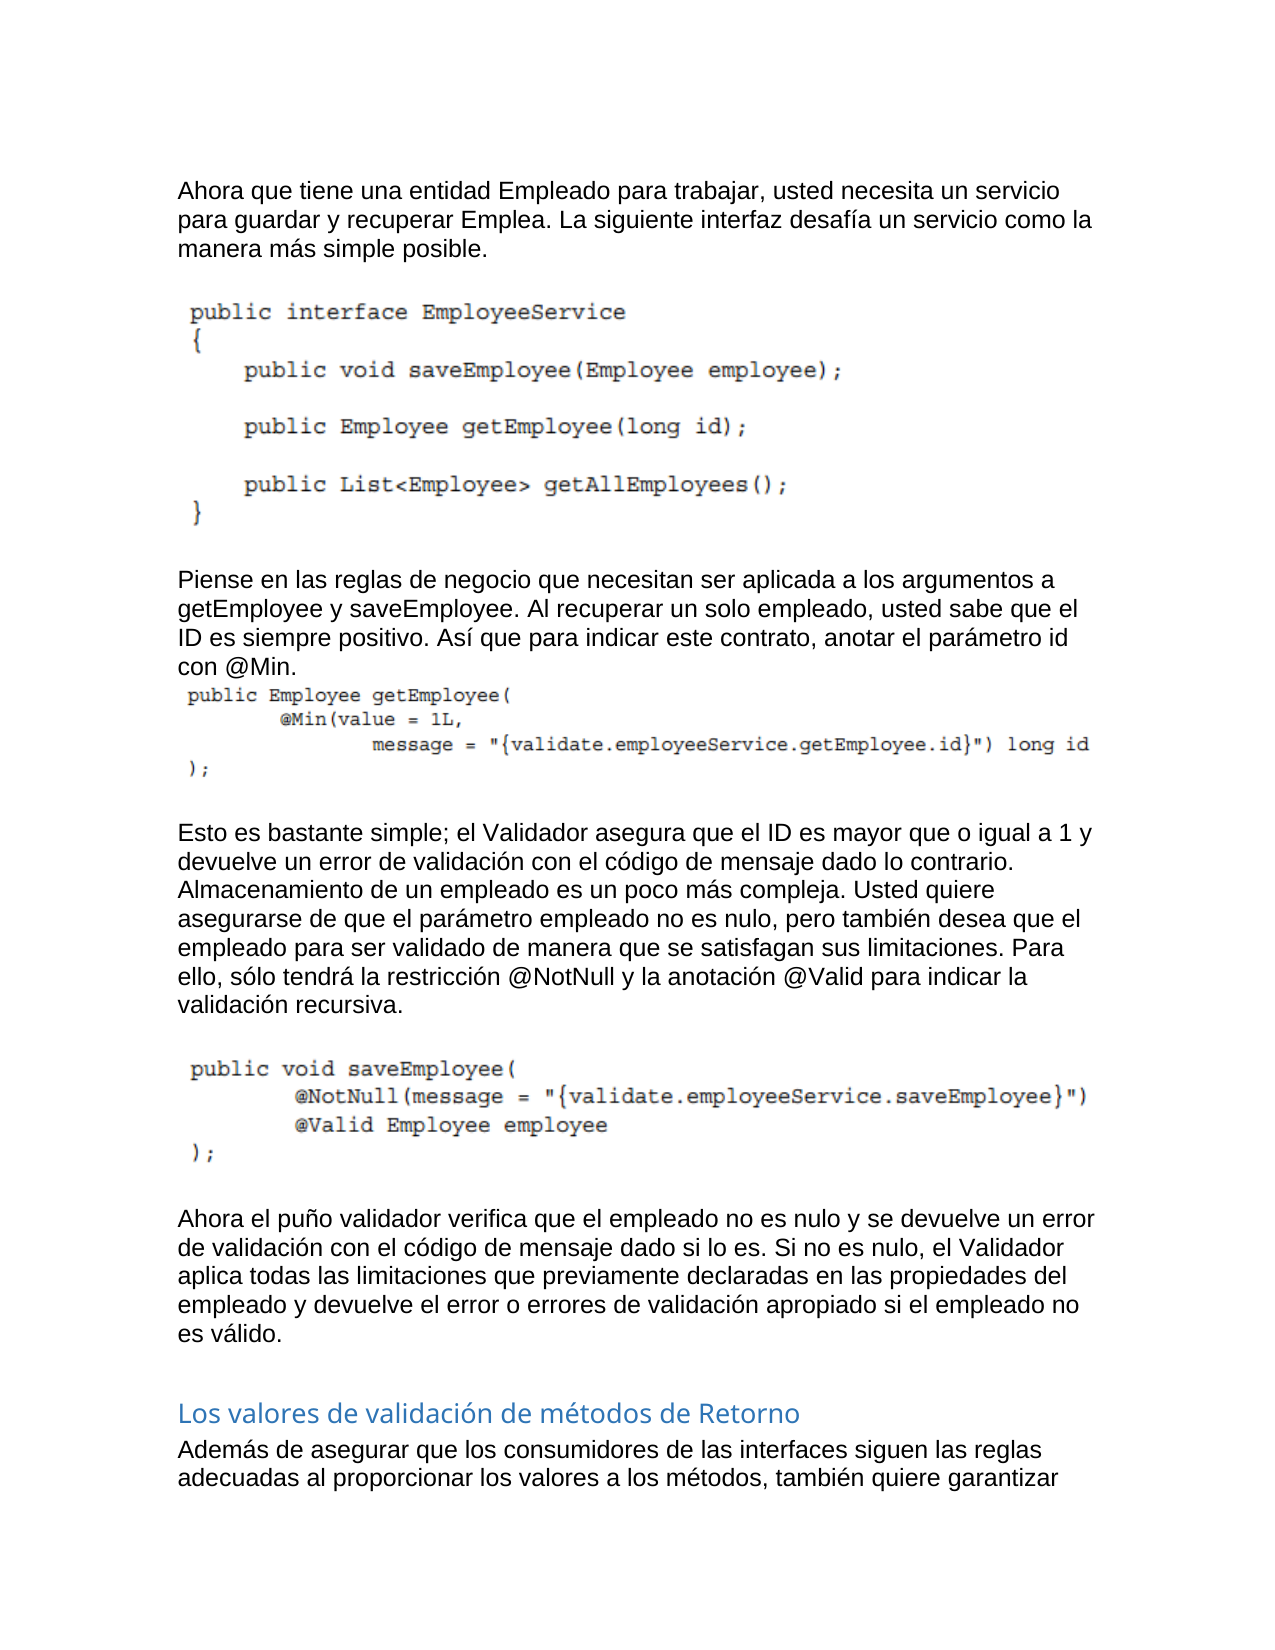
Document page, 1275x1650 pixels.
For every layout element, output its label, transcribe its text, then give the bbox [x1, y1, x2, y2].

picture [177, 680, 1098, 789]
text Piense en las reglas de negocio que necesitan ser aplicada a los argumentos a getEmployee y saveEmployee. Al recuperar un solo empleado, usted sabe que el ID es siempre positivo. Así que para indicar este contrato, anotar el parámetro id con @Min. [177, 565, 1098, 680]
text Ahora el puño validador verifica que el empleado no es nulo y se devuelve un error de validación con el código de mensaje dado si lo es. Si no es nulo, el Validador aplica todas las limitaciones que previamente declaradas en las propiedades del empleado y devuelve el error o errores de validación apropiado si el empleado no es válido. [177, 1204, 1098, 1348]
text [177, 1435, 1098, 1492]
text Ahora que tiene una entidad Empleado para trabajar, usted necesita un servicio para guardar y recuperar Emplea. La siguiente interfaz desafía un servicio como la manera más simple posible. [177, 148, 1098, 263]
picture [177, 291, 848, 537]
subtitle Los valores de validación de métodos de Retorno [177, 1395, 1098, 1432]
picture [177, 1047, 1098, 1176]
text Esto es bastante simple; el Validador asegura que el ID es mayor que o igual a 1 y devuelve un error de validación con el código de mensaje dado lo contrario. Almacenamiento de un empleado es un poco más compleja. Usted quiere asegurarse de que el parámetro empleado no es nulo, pero también desea que el empleado para ser validado de manera que se satisfagan sus limitaciones. Para ello, sólo tendrá la restricción @NotNull y la anotación @Valid para indicar la validación recursiva. [177, 818, 1098, 1019]
